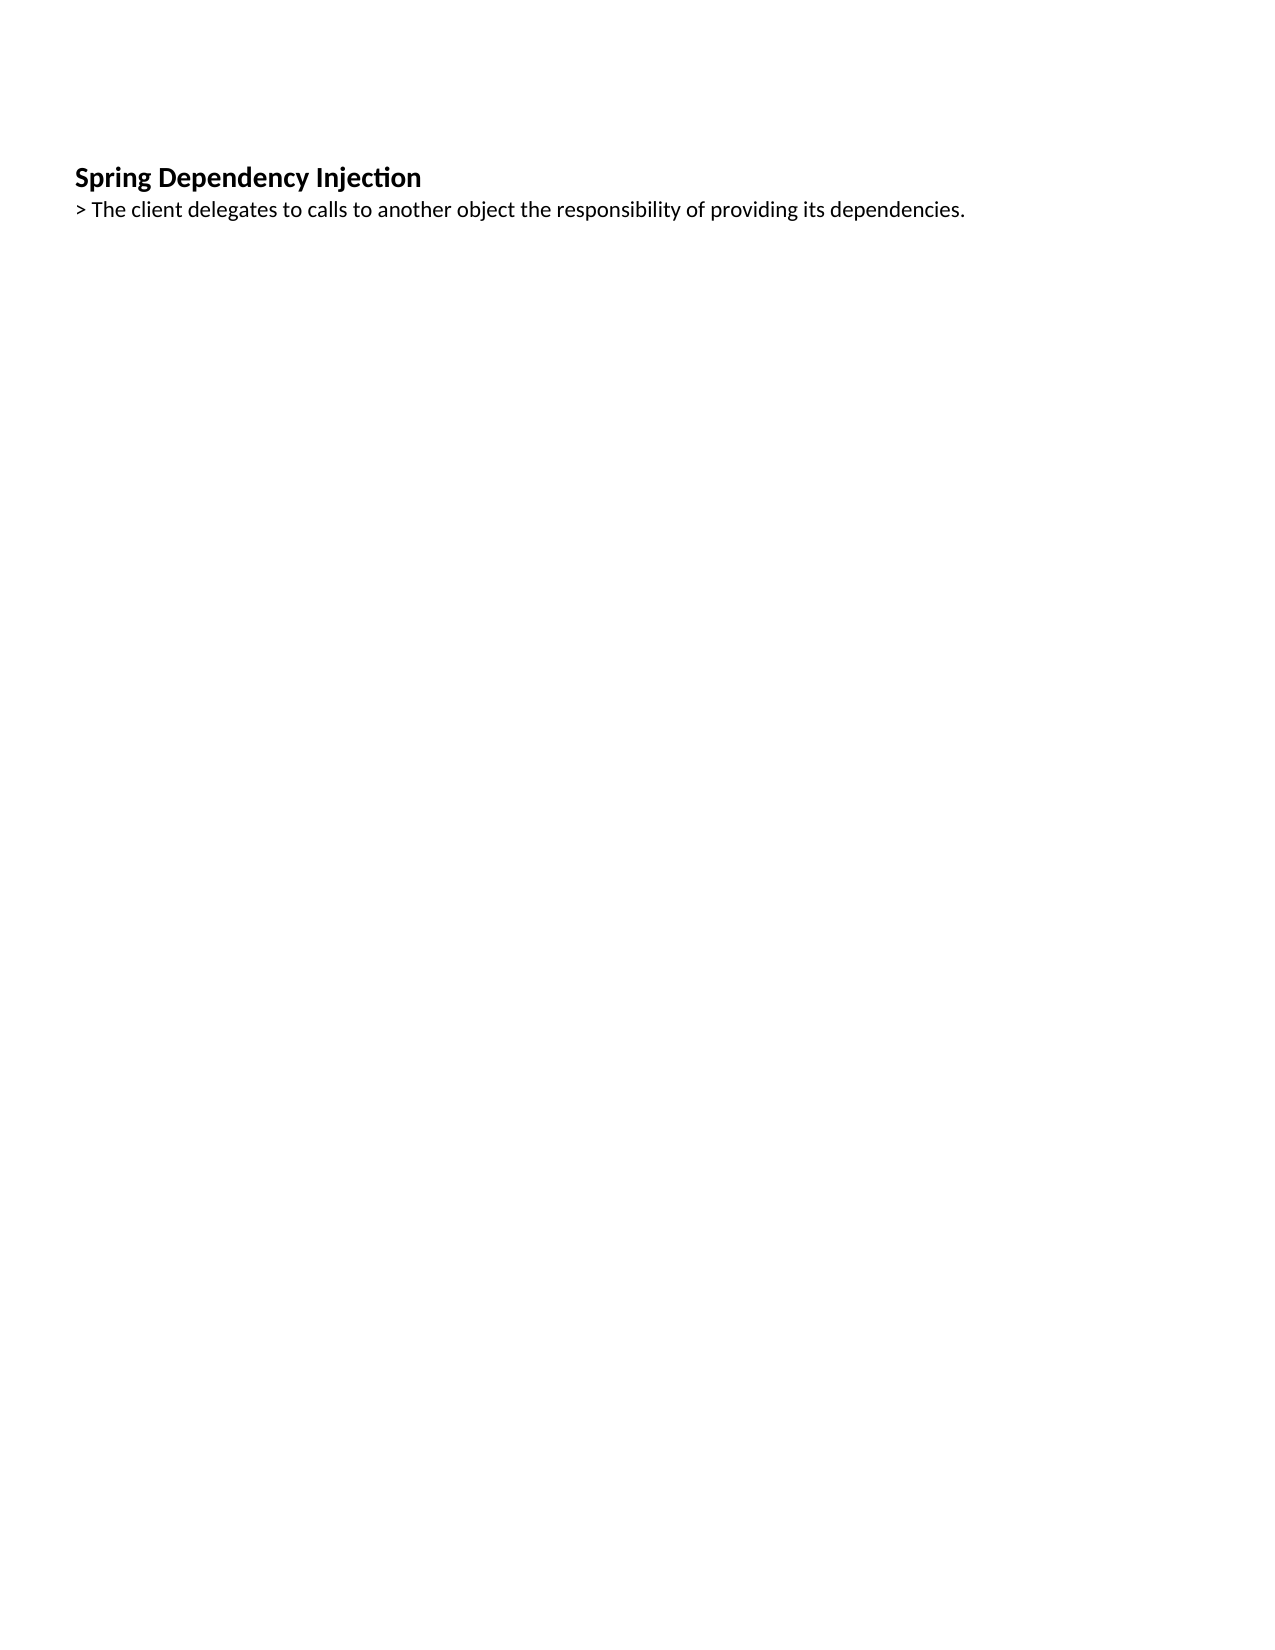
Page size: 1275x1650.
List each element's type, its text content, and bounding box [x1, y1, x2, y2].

text > The client delegates to calls to another object the responsibility of providing its dependencies. [75, 195, 1200, 223]
text Spring Dependency Injection [75, 159, 1200, 195]
